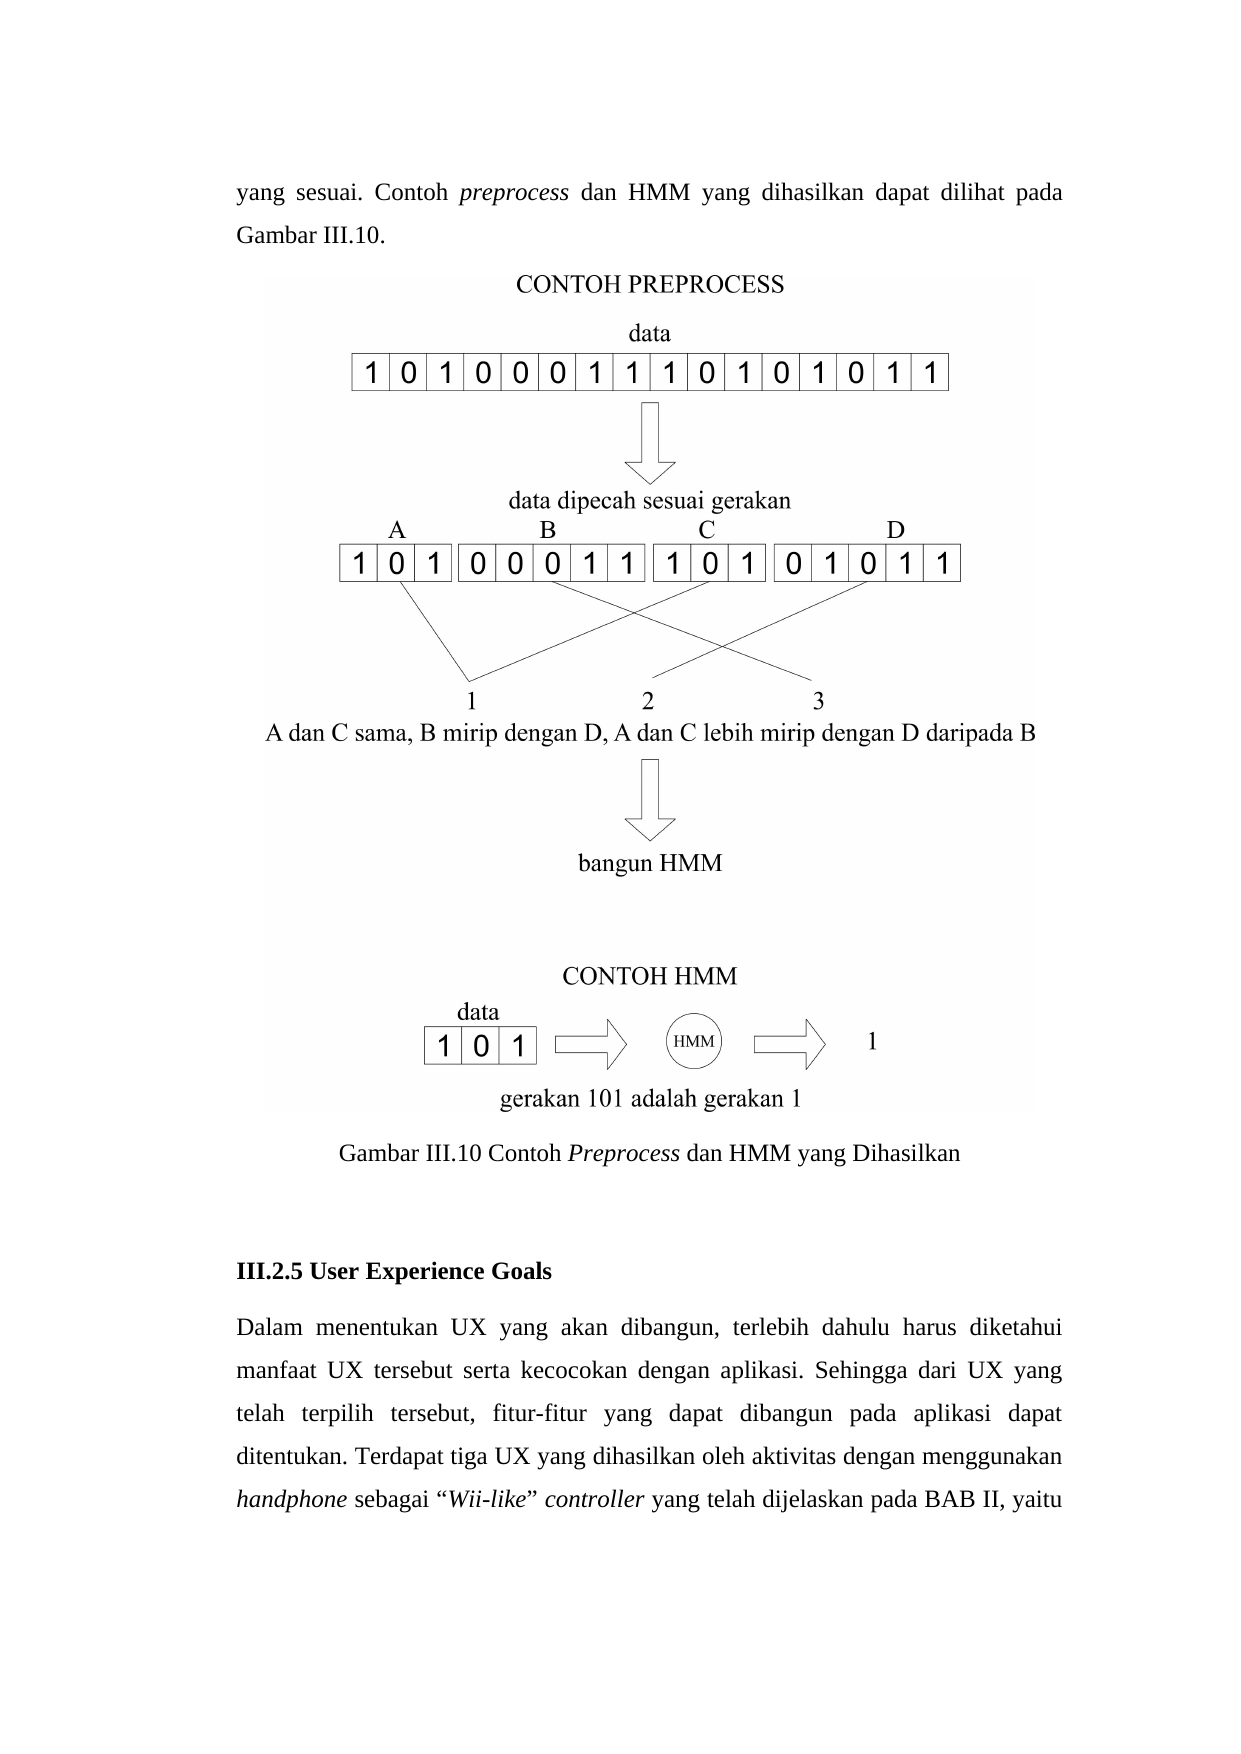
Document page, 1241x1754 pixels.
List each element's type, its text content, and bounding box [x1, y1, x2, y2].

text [236, 177, 1063, 249]
subtitle User Experience Goals [236, 1256, 1063, 1285]
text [236, 1312, 1063, 1513]
picture [265, 275, 1035, 1112]
